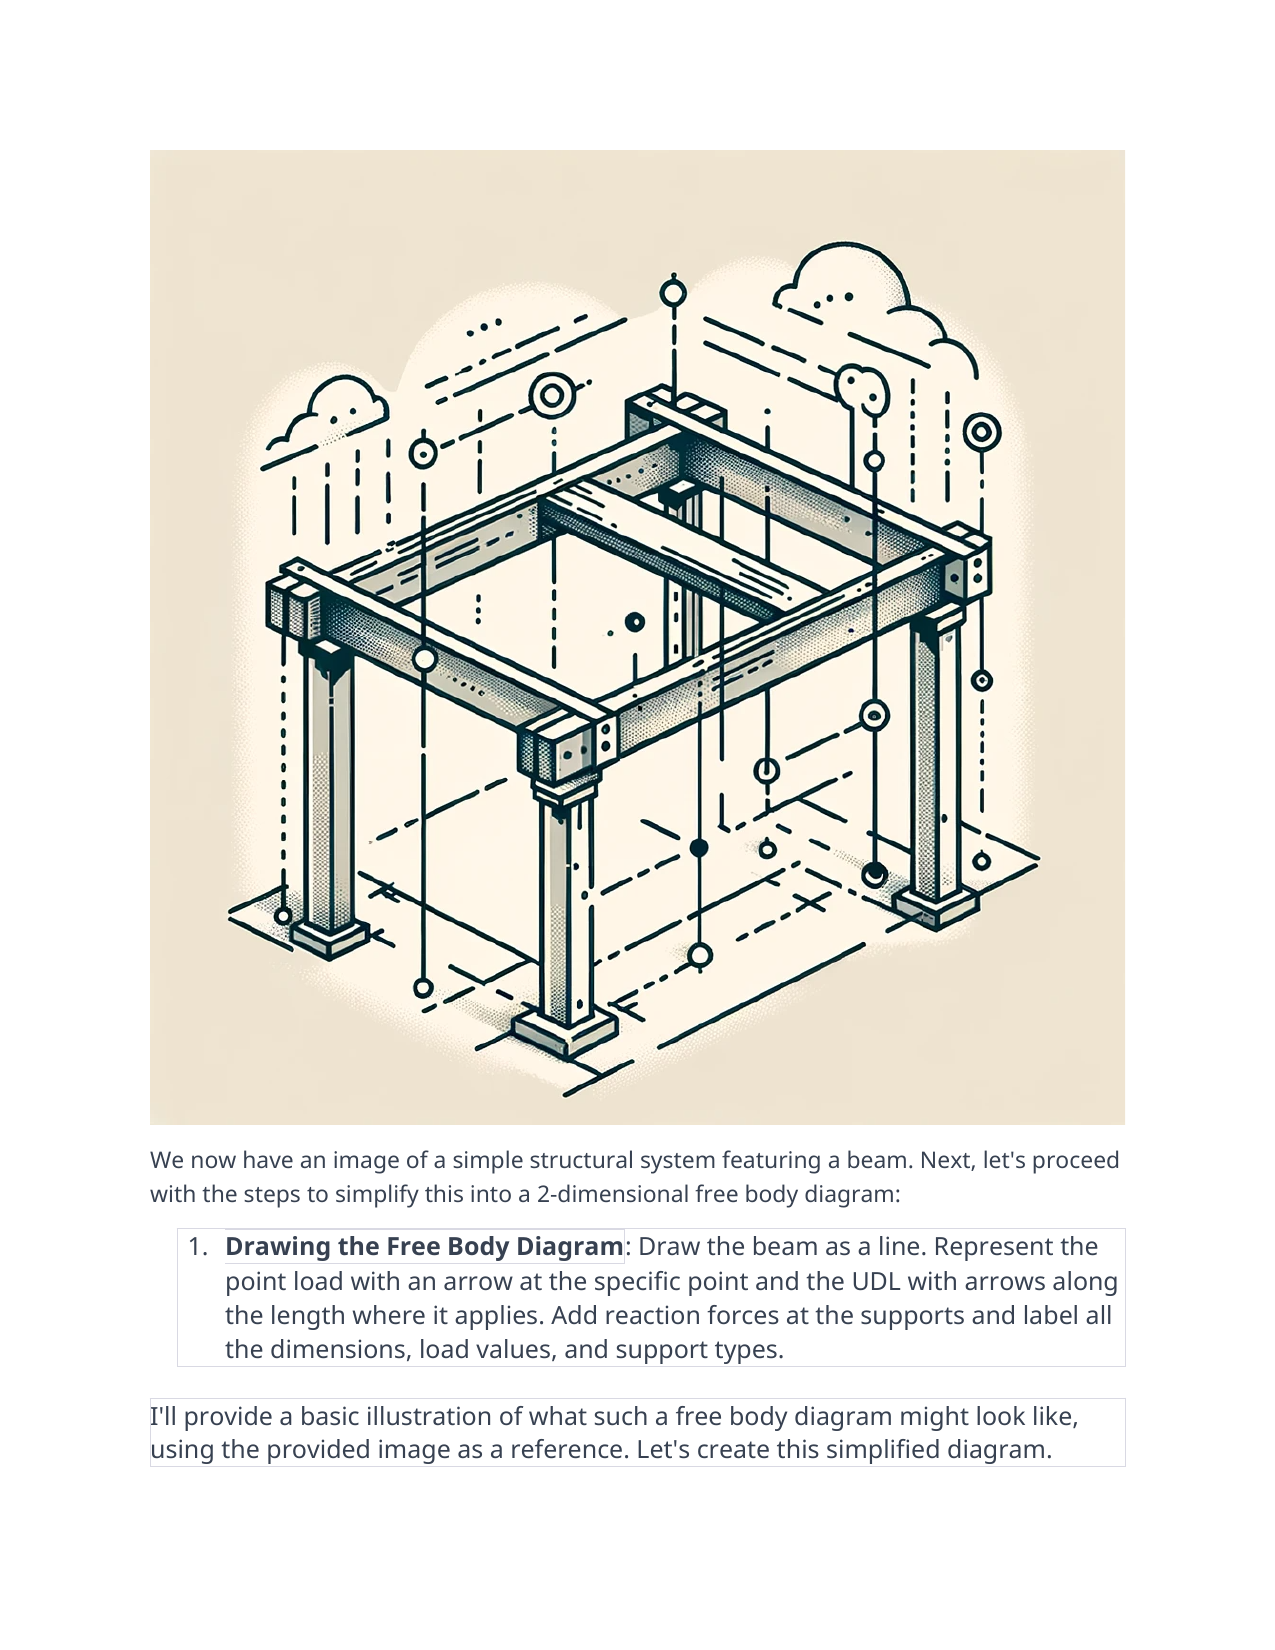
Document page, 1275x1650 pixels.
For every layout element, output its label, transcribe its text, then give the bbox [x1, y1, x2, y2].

text I'll provide a basic illustration of what such a free body diagram might look like, using the provided image as a reference. Let's create this simplified diagram. [151, 1399, 1125, 1466]
picture [150, 150, 1125, 1125]
list Drawing the Free Body Diagram: Draw the beam as a line. Represent the point load with an arrow at the specific point and the UDL with arrows along the length where it applies. Add reaction forces at the supports and label all the dimensions, load values, and support types. [178, 1229, 1125, 1366]
text We now have an image of a simple structural system featuring a beam. Next, let's proceed with the steps to simplify this into a 2-dimensional free body diagram: [150, 1144, 1125, 1209]
